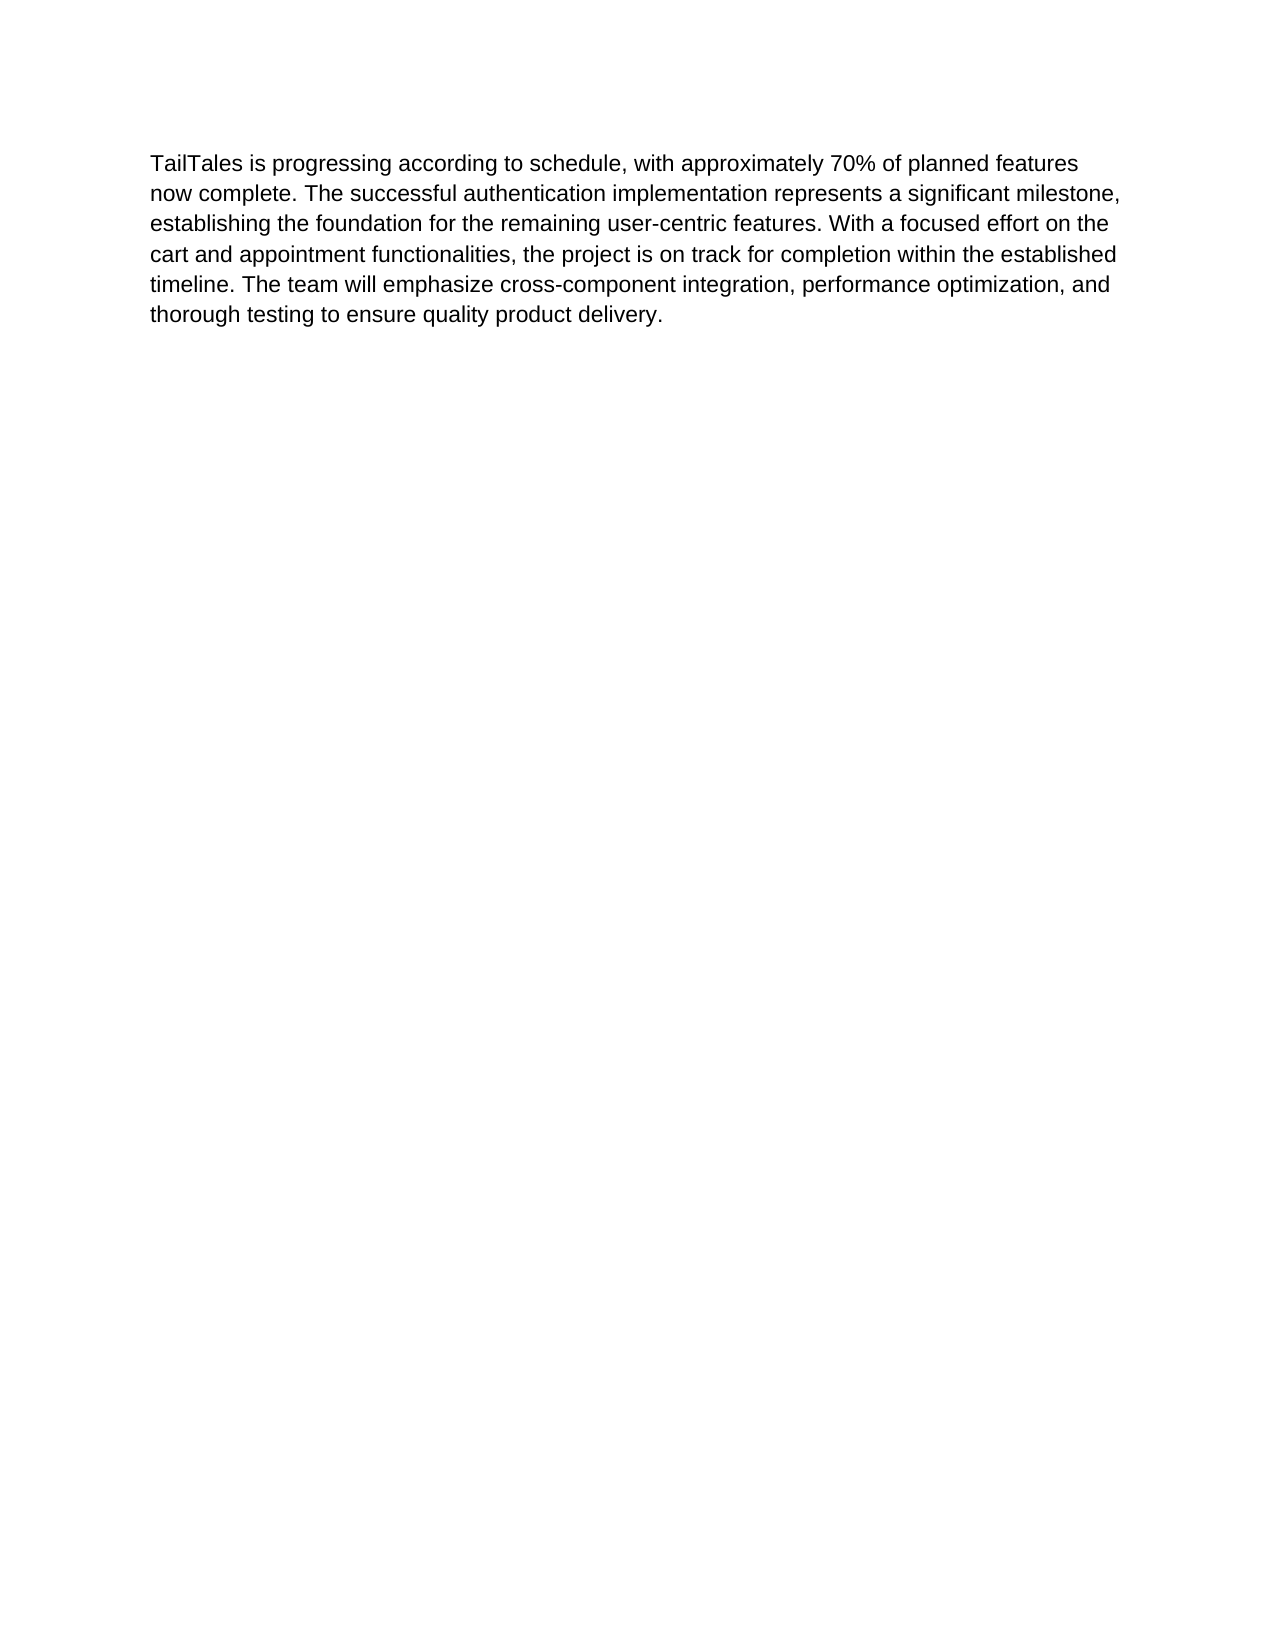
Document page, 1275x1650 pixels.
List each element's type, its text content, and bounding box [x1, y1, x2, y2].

text ​​TailTales is progressing according to schedule, with approximately 70% of planned features now complete. The successful authentication implementation represents a significant milestone, establishing the foundation for the remaining user-centric features. With a focused effort on the cart and appointment functionalities, the project is on track for completion within the established timeline. The team will emphasize cross-component integration, performance optimization, and thorough testing to ensure quality product delivery. [150, 150, 1125, 327]
